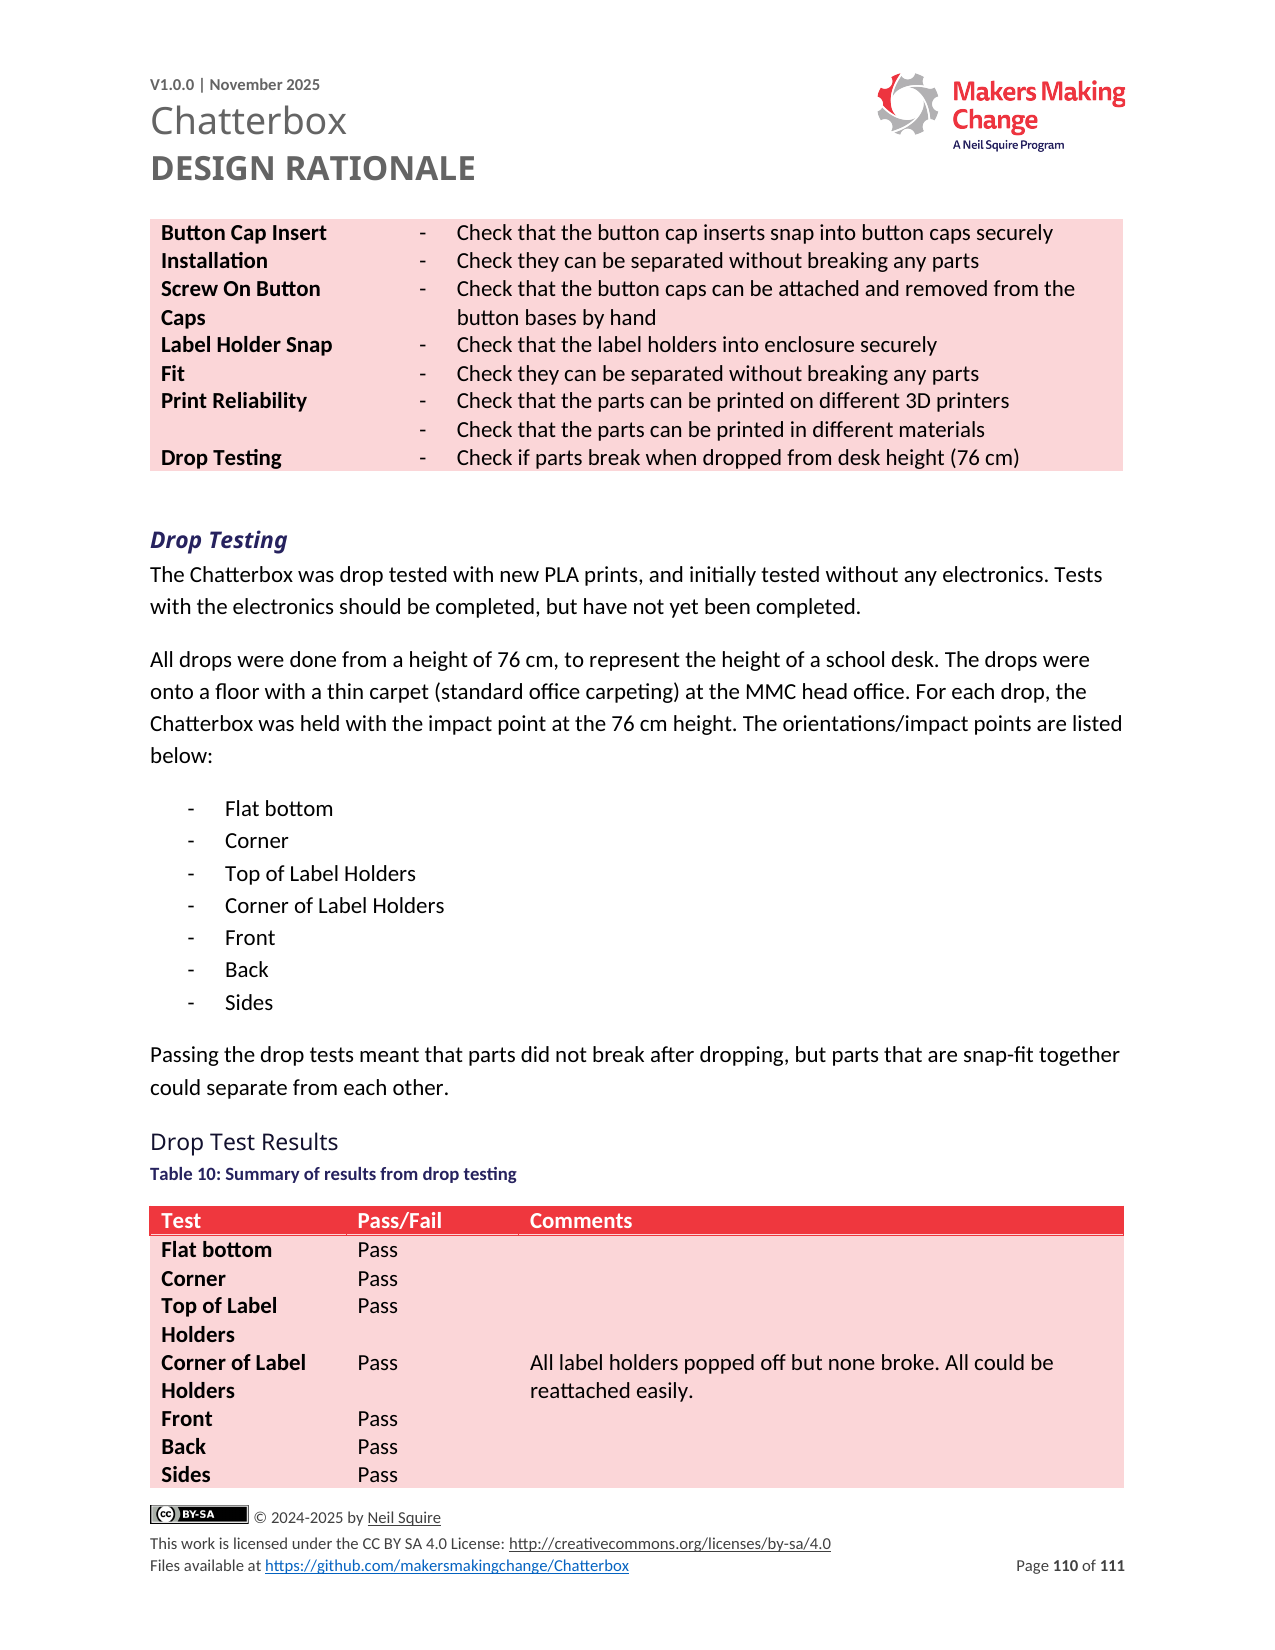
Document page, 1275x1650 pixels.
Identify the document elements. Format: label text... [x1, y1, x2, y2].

text Table 10: Summary of results from drop testing [150, 1162, 1125, 1185]
text Passing the drop tests meant that parts did not break after dropping, but parts that are snap-fit together could separate from each other. [150, 1041, 1125, 1101]
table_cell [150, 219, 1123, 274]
picture [877, 73, 1125, 152]
list Back [187, 955, 1125, 983]
list Flat bottom [187, 794, 1125, 822]
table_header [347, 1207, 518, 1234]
text The Chatterbox was drop tested with new PLA prints, and initially tested without any electronics. Tests with the electronics should be completed, but have not yet been completed. [150, 560, 1125, 620]
list Corner of Label Holders [187, 891, 1125, 919]
subtitle Drop Testing [150, 524, 1125, 555]
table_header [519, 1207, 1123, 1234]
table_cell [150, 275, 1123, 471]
list Front [187, 923, 1125, 951]
text All drops were done from a height of 76 cm, to represent the height of a school desk. The drops were onto a floor with a thin carpet (standard office carpeting) at the MMC head office. For each drop, the Chatterbox was held with the impact point at the 76 cm height. The orientations/impact points are listed below: [150, 645, 1125, 769]
list Sides [187, 988, 1125, 1016]
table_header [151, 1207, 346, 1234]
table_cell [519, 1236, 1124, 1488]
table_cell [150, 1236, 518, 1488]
picture [150, 1505, 249, 1524]
list Corner [187, 827, 1125, 855]
list Top of Label Holders [187, 859, 1125, 887]
subtitle Drop Test Results [150, 1126, 1125, 1157]
